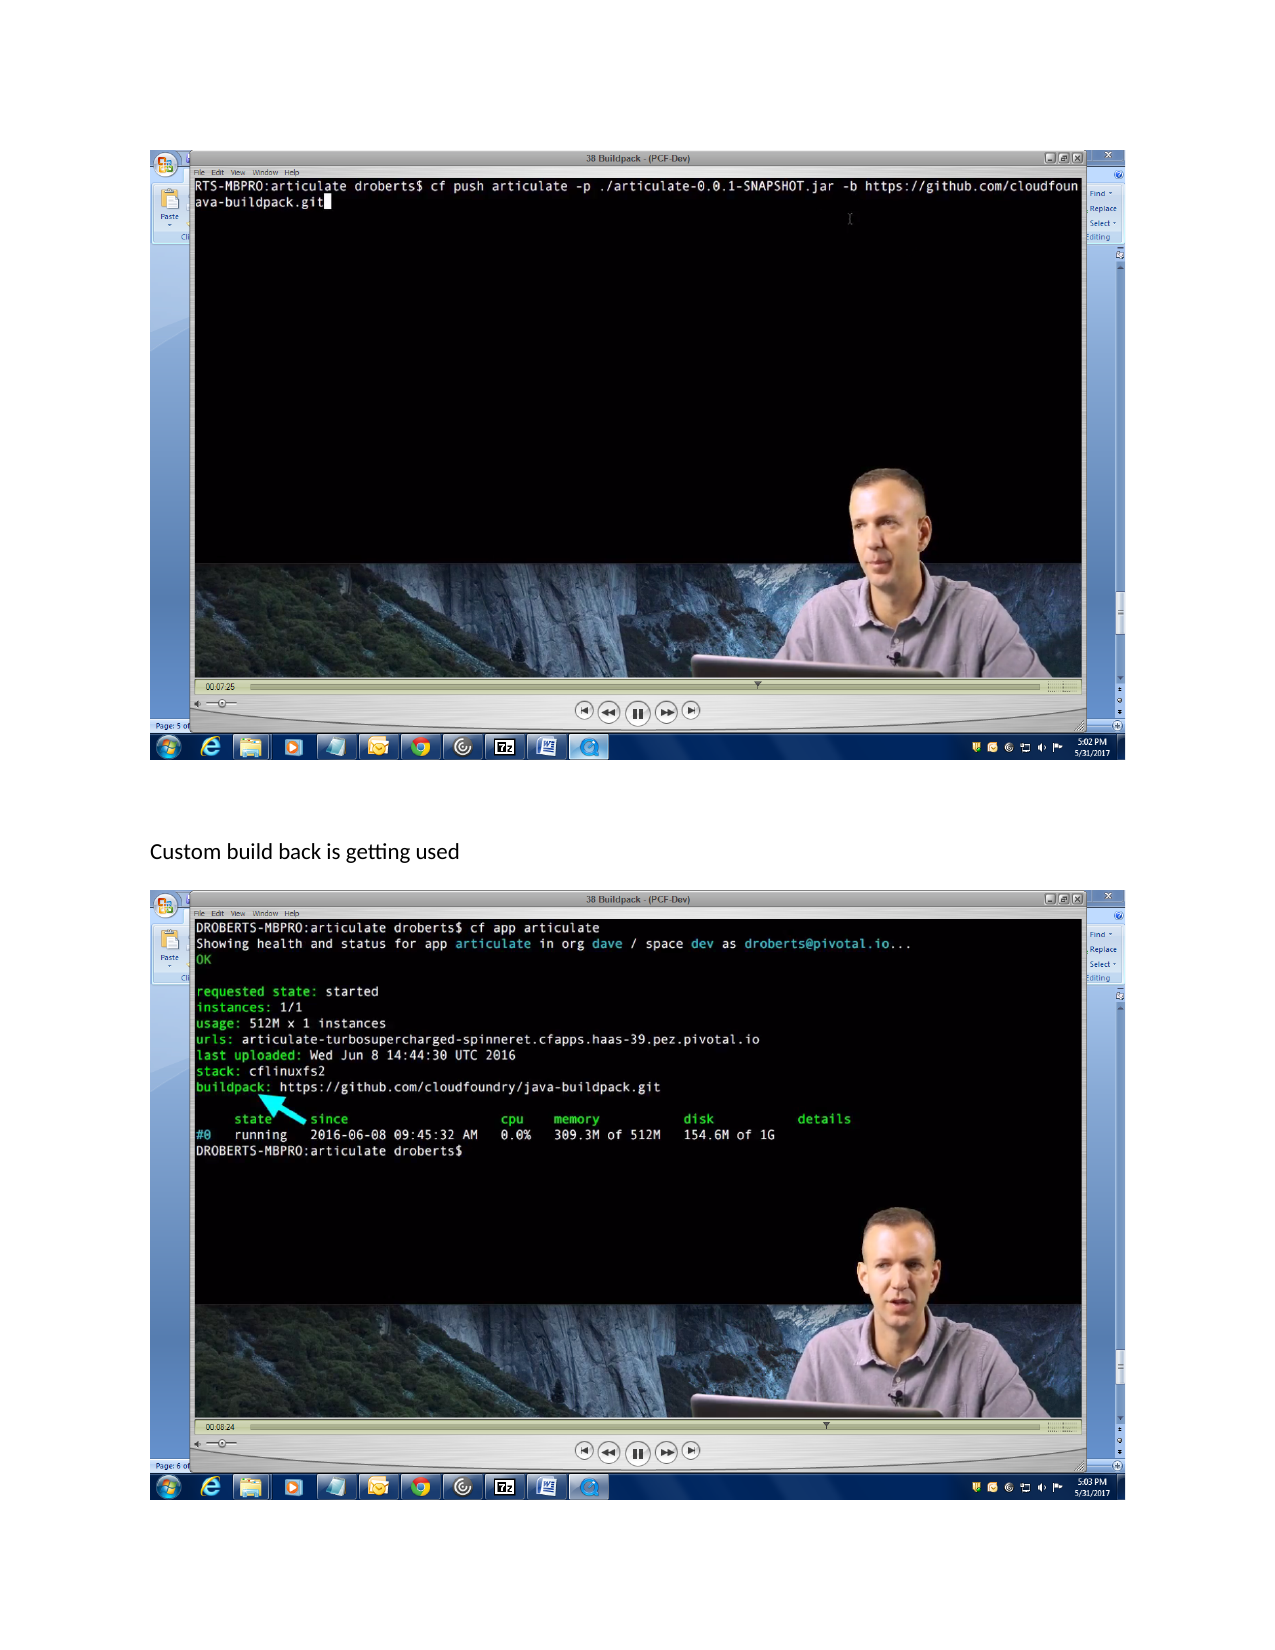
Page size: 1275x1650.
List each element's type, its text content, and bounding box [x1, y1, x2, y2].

picture [150, 150, 1125, 760]
picture [150, 890, 1125, 1500]
text Custom build back is getting used [150, 837, 1125, 865]
